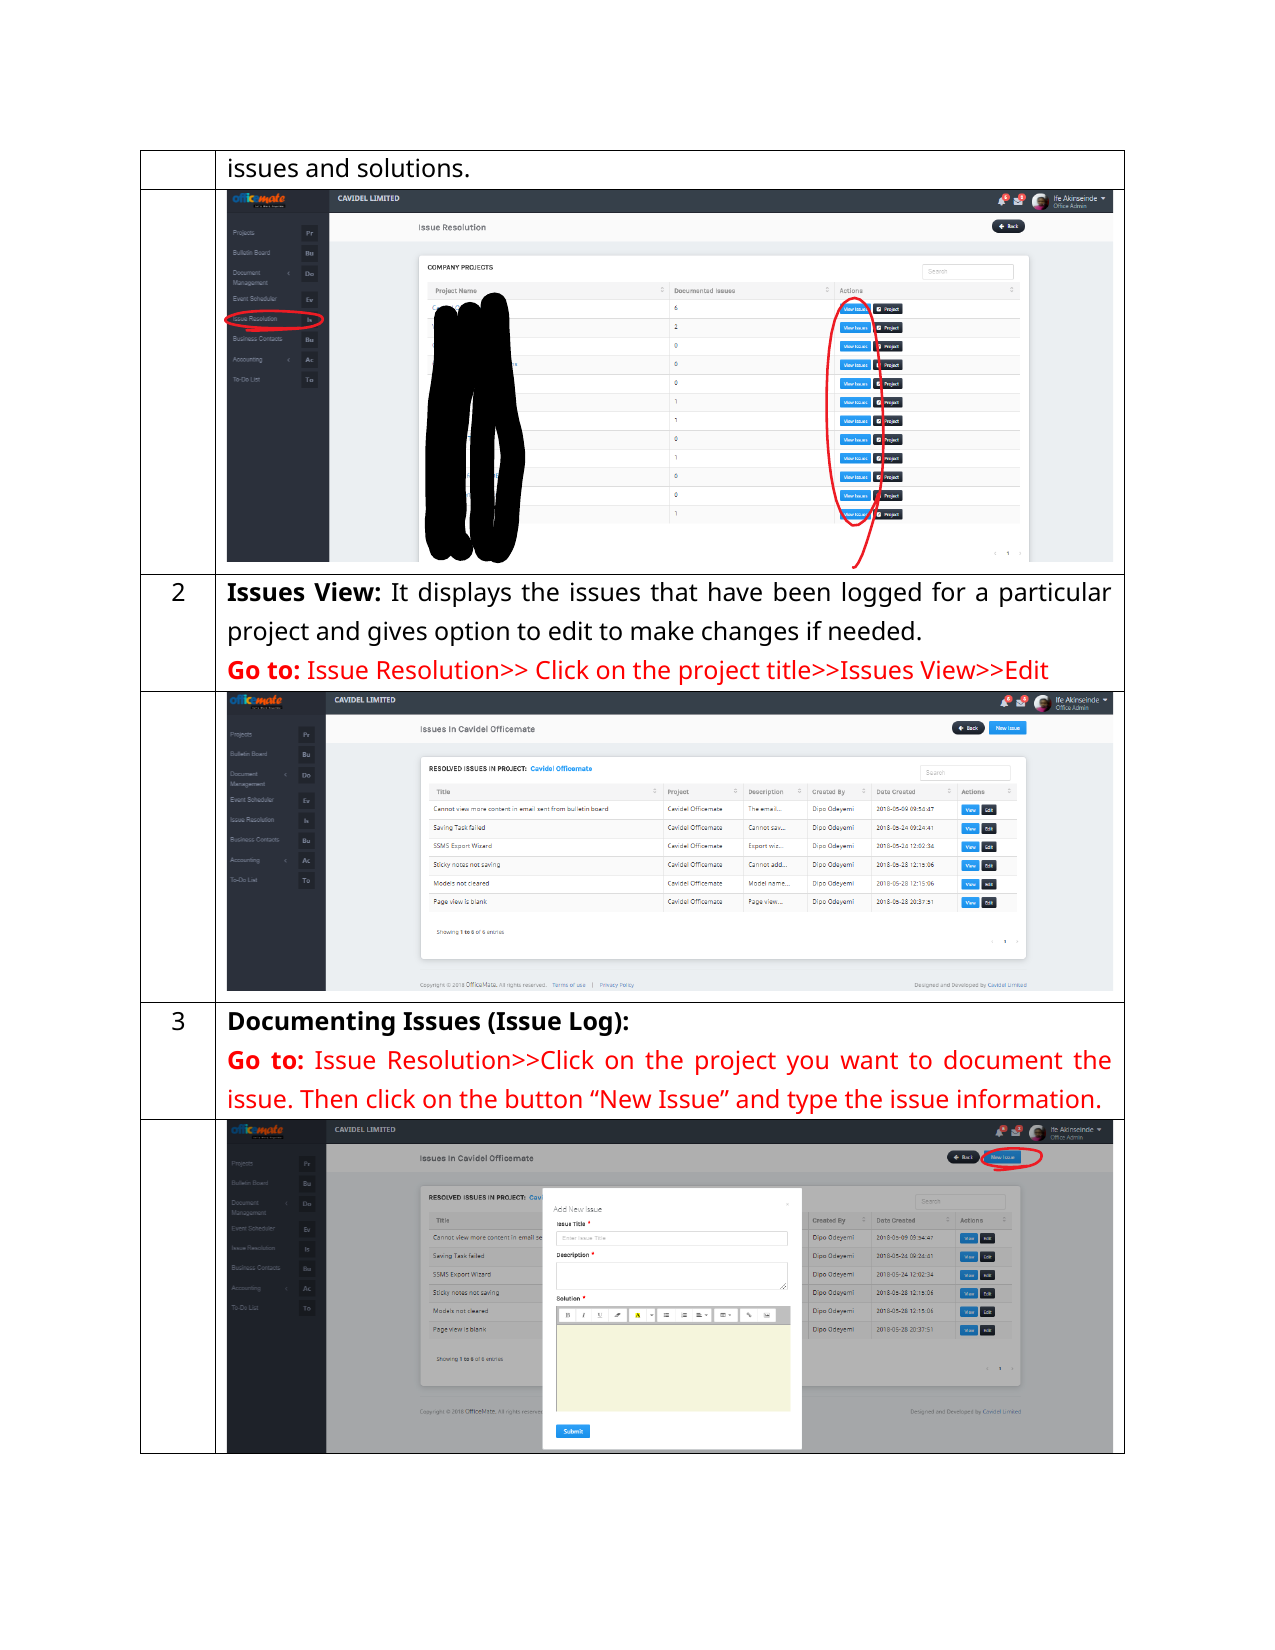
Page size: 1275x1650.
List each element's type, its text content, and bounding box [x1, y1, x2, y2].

table_cell [141, 692, 215, 1002]
table_cell Issues View: It displays the issues that have been logged for a particular project and gives option to edit to make changes if needed. Go to: Issue Resolution>> Click on the project title>>Issues View>>Edit [216, 575, 1124, 691]
table_cell 1 [141, 151, 215, 189]
table_cell [216, 692, 1124, 1002]
picture [226, 190, 1114, 562]
table_cell 3 [141, 1003, 215, 1119]
picture [495, 433, 500, 496]
picture [465, 402, 472, 536]
picture [226, 692, 1114, 991]
picture [226, 1120, 1114, 1453]
picture [228, 313, 321, 327]
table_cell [216, 151, 1124, 189]
table_cell [1114, 1120, 1124, 1453]
picture [828, 300, 882, 523]
table_cell [141, 1120, 215, 1453]
table_cell [216, 190, 1124, 574]
table_cell [216, 1120, 226, 1453]
table_cell Documenting Issues (Issue Log): Go to: Issue Resolution>>Click on the project you want to document the issue. Then click on the button “New Issue” and type the issue information. [216, 1003, 1124, 1119]
table_cell 2 [141, 575, 215, 691]
table_cell [141, 190, 215, 574]
